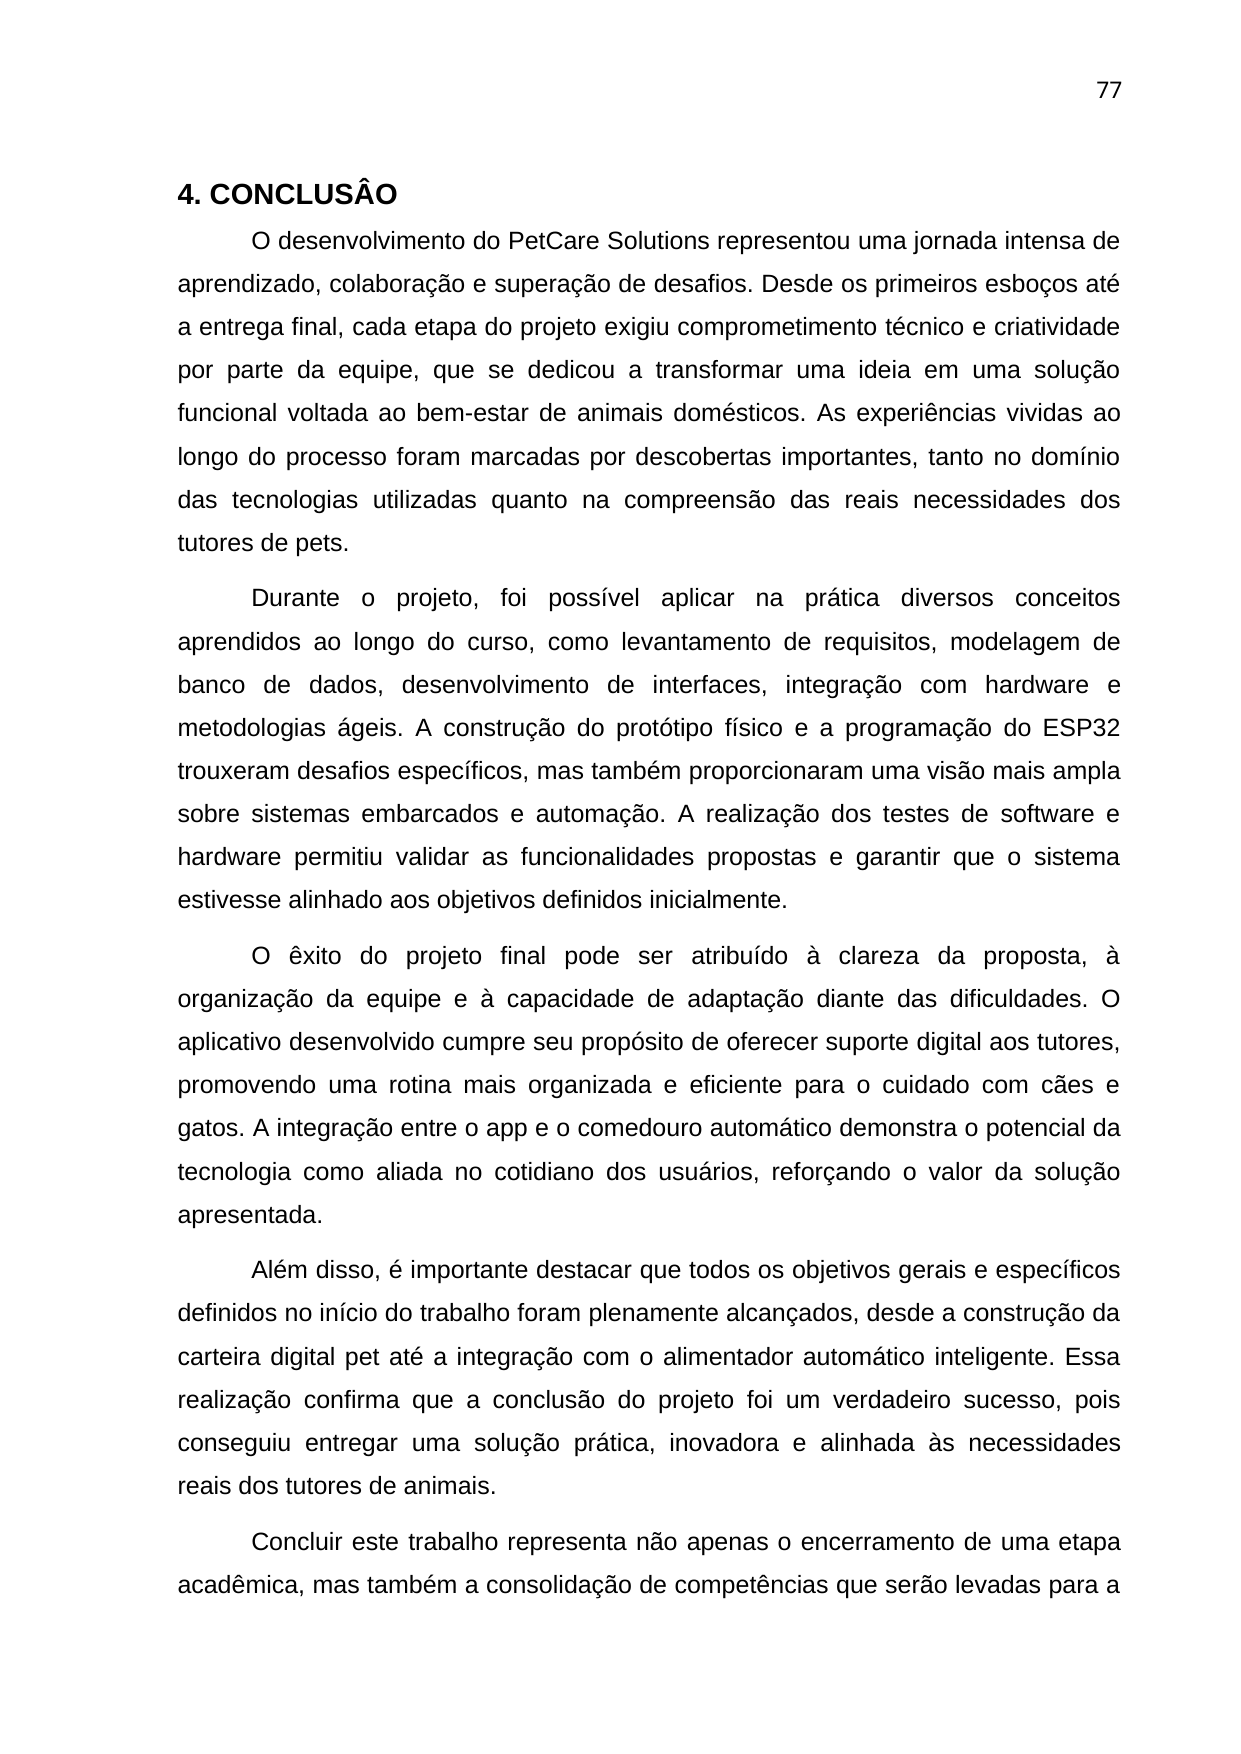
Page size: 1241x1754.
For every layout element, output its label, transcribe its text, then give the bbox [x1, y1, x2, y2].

subtitle 4. CONCLUSÂO [177, 177, 1122, 211]
text O êxito do projeto final pode ser atribuído à clareza da proposta, à organização da equipe e à capacidade de adaptação diante das dificuldades. O aplicativo desenvolvido cumpre seu propósito de oferecer suporte digital aos tutores, promovendo uma rotina mais organizada e eficiente para o cuidado com cães e gatos. A integração entre o app e o comedouro automático demonstra o potencial da tecnologia como aliada no cotidiano dos usuários, reforçando o valor da solução apresentada. [177, 941, 1122, 1228]
text O desenvolvimento do PetCare Solutions representou uma jornada intensa de aprendizado, colaboração e superação de desafios. Desde os primeiros esboços até a entrega final, cada etapa do projeto exigiu comprometimento técnico e criatividade por parte da equipe, que se dedicou a transformar uma ideia em uma solução funcional voltada ao bem-estar de animais domésticos. As experiências vividas ao longo do processo foram marcadas por descobertas importantes, tanto no domínio das tecnologias utilizadas quanto na compreensão das reais necessidades dos tutores de pets. [177, 226, 1122, 556]
text Além disso, é importante destacar que todos os objetivos gerais e específicos definidos no início do trabalho foram plenamente alcançados, desde a construção da carteira digital pet até a integração com o alimentador automático inteligente. Essa realização confirma que a conclusão do projeto foi um verdadeiro sucesso, pois conseguiu entregar uma solução prática, inovadora e alinhada às necessidades reais dos tutores de animais. [177, 1255, 1122, 1499]
text Durante o projeto, foi possível aplicar na prática diversos conceitos aprendidos ao longo do curso, como levantamento de requisitos, modelagem de banco de dados, desenvolvimento de interfaces, integração com hardware e metodologias ágeis. A construção do protótipo físico e a programação do ESP32 trouxeram desafios específicos, mas também proporcionaram uma visão mais ampla sobre sistemas embarcados e automação. A realização dos testes de software e hardware permitiu validar as funcionalidades propostas e garantir que o sistema estivesse alinhado aos objetivos definidos inicialmente. [177, 583, 1122, 914]
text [177, 1526, 1122, 1598]
